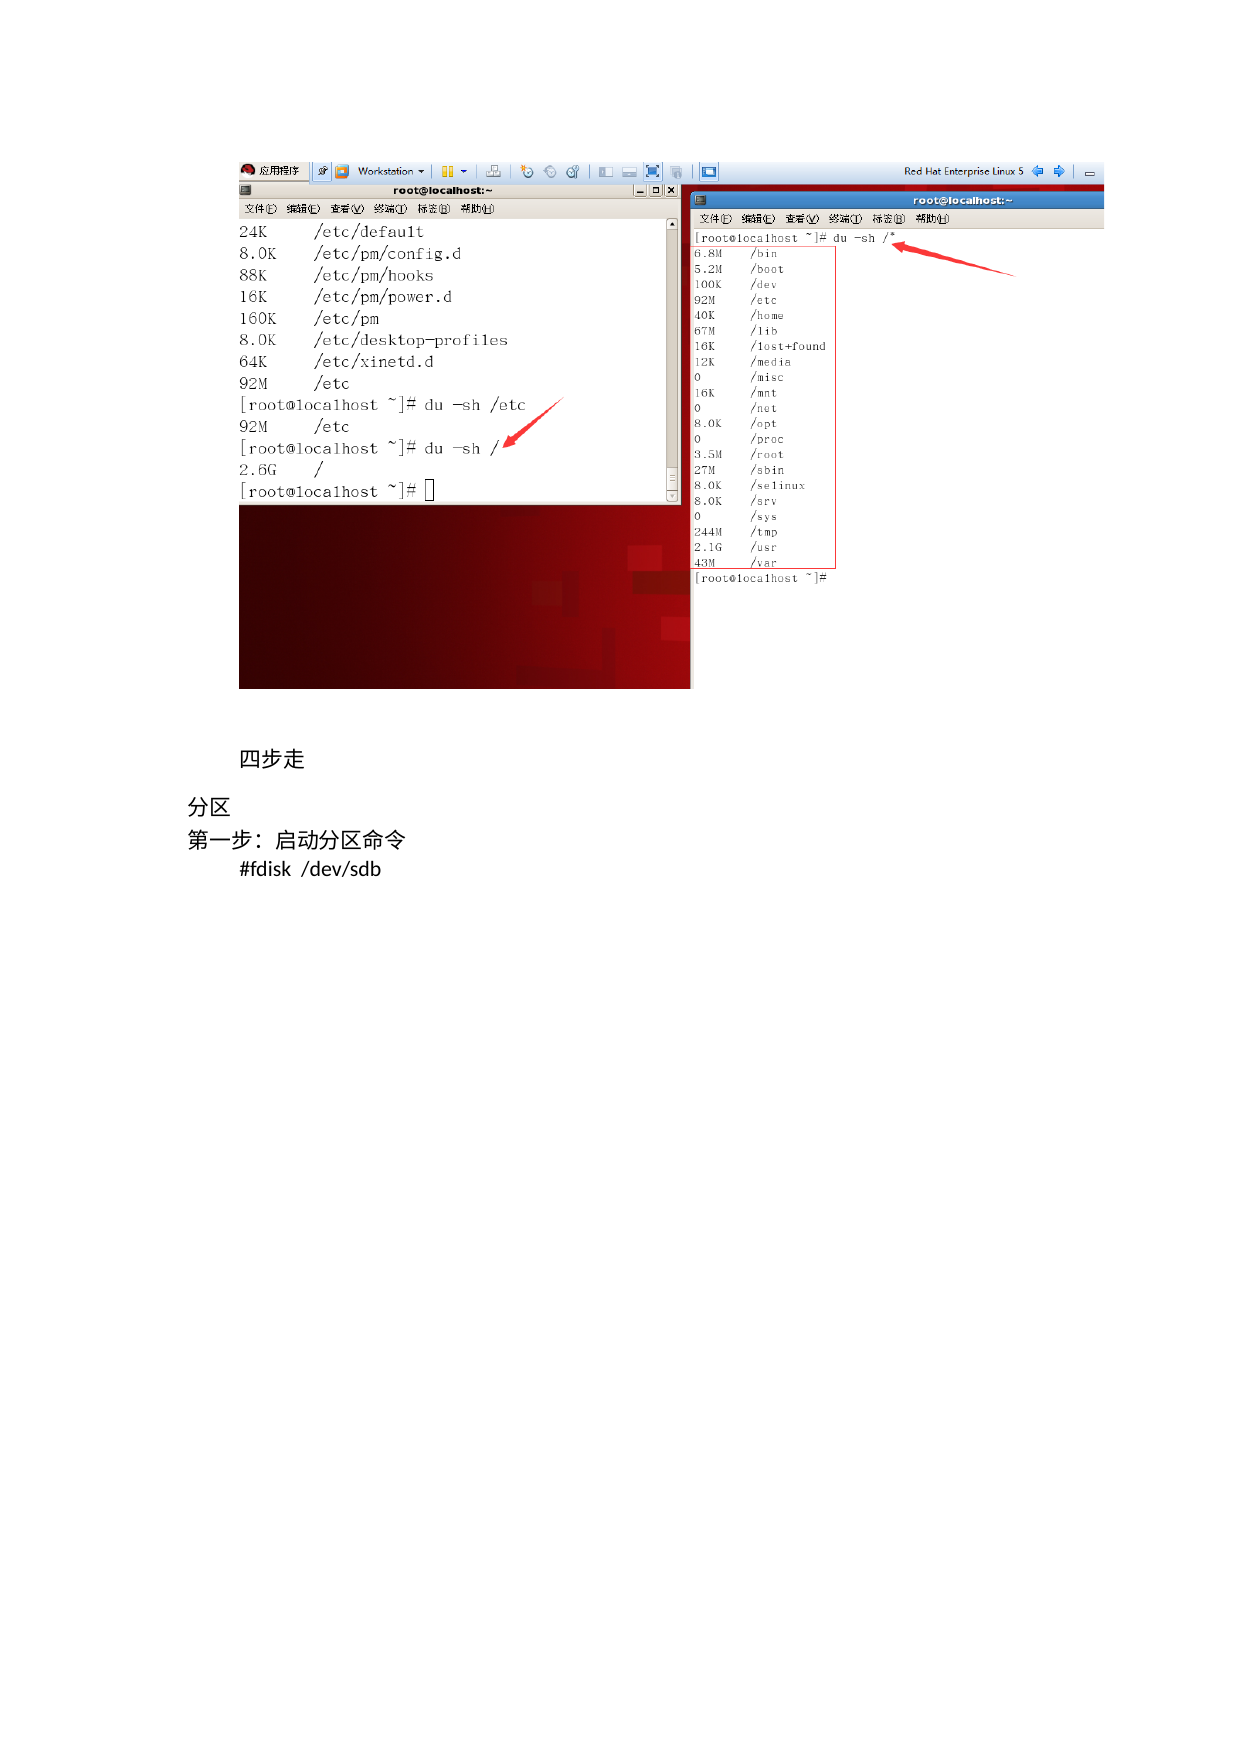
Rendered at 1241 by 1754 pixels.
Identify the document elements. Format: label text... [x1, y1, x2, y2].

picture [239, 162, 1105, 689]
list #fdisk /dev/sdb [239, 855, 1053, 882]
text 分区 [187, 790, 1053, 822]
text 第一步：启动分区命令 [187, 822, 1053, 855]
list 四步走 [239, 742, 1053, 774]
